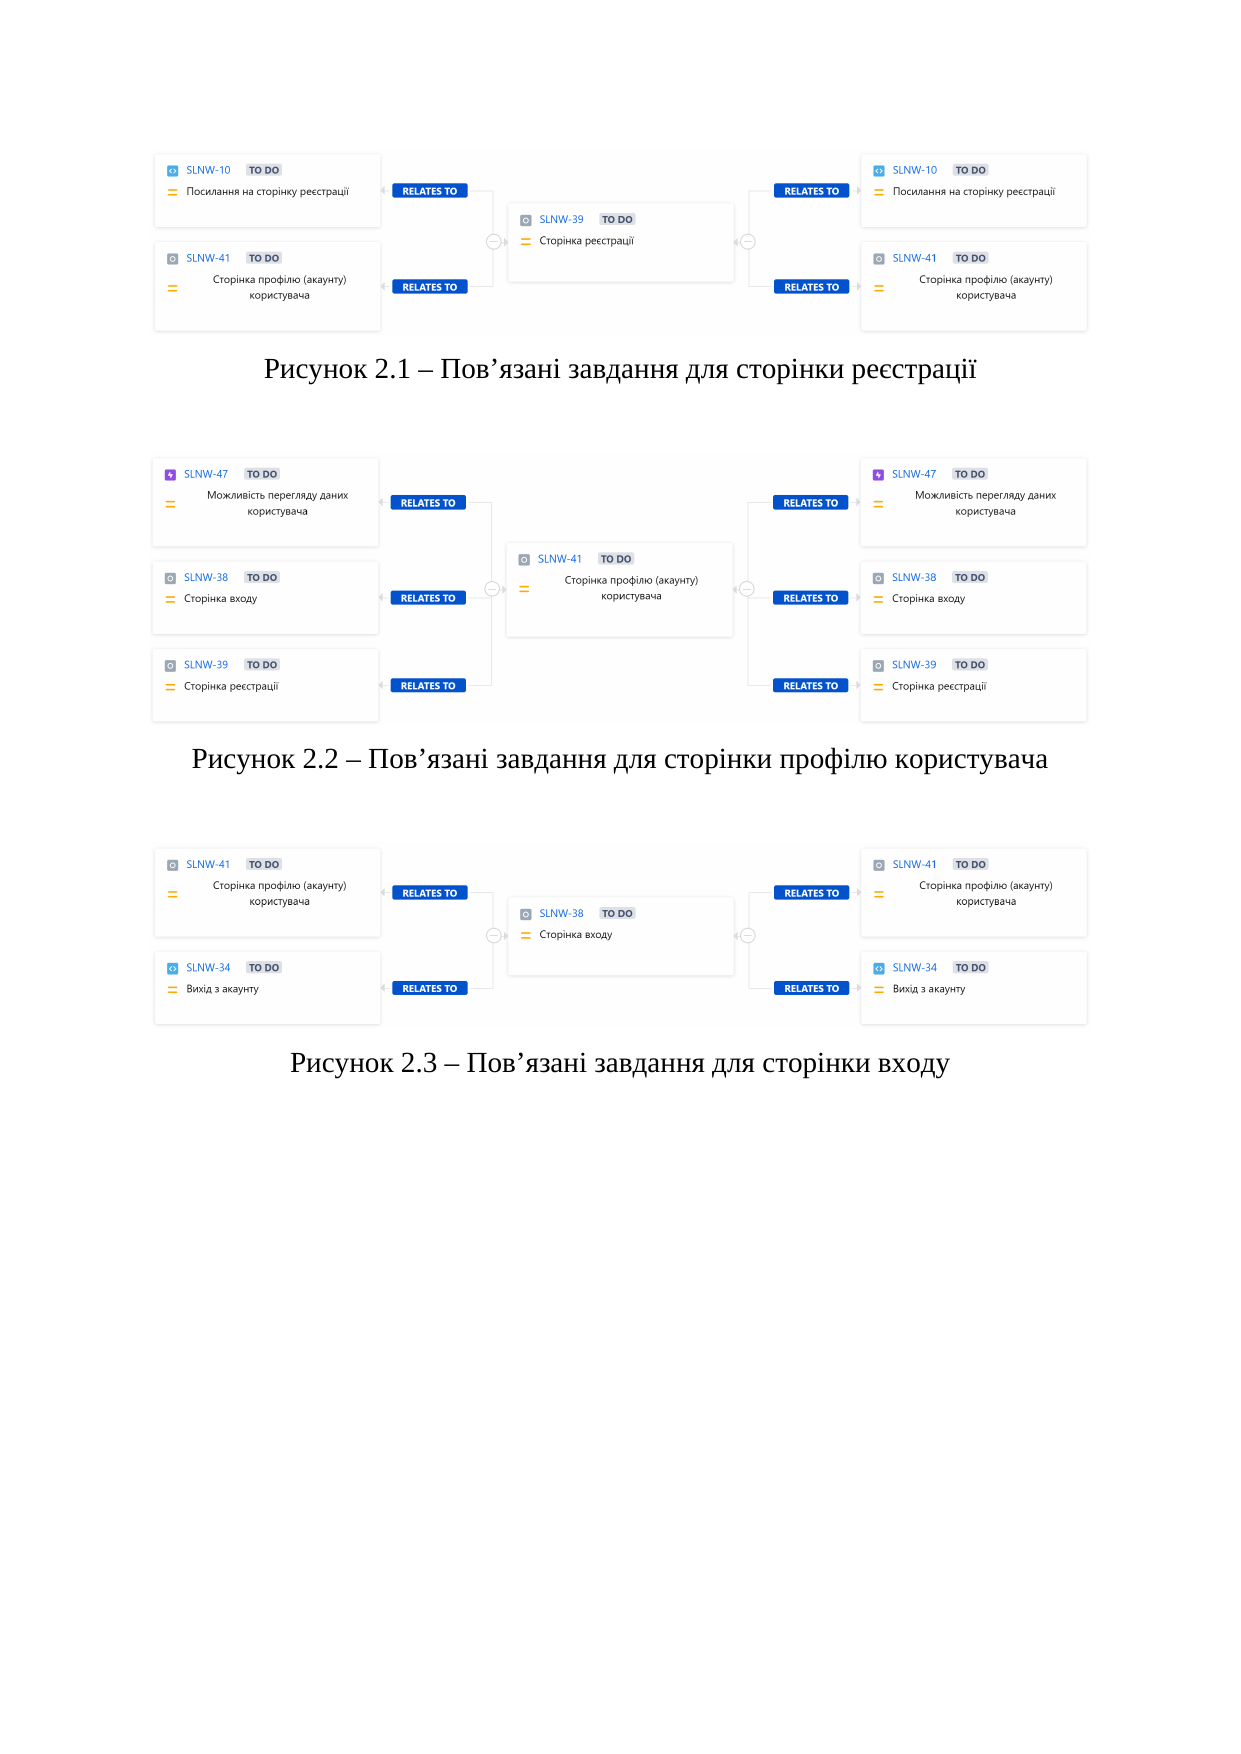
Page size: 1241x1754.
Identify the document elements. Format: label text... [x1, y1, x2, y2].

picture [150, 842, 1091, 1029]
text Рисунок 2.2 – Пов’язані завдання для сторінки профілю користувача [150, 742, 1090, 775]
picture [150, 150, 1091, 335]
text Рисунок 2.1 – Пов’язані завдання для сторінки реєстрації [150, 351, 1090, 384]
picture [150, 451, 1091, 725]
text Рисунок 2.3 – Пов’язані завдання для сторінки входу [150, 1045, 1090, 1079]
